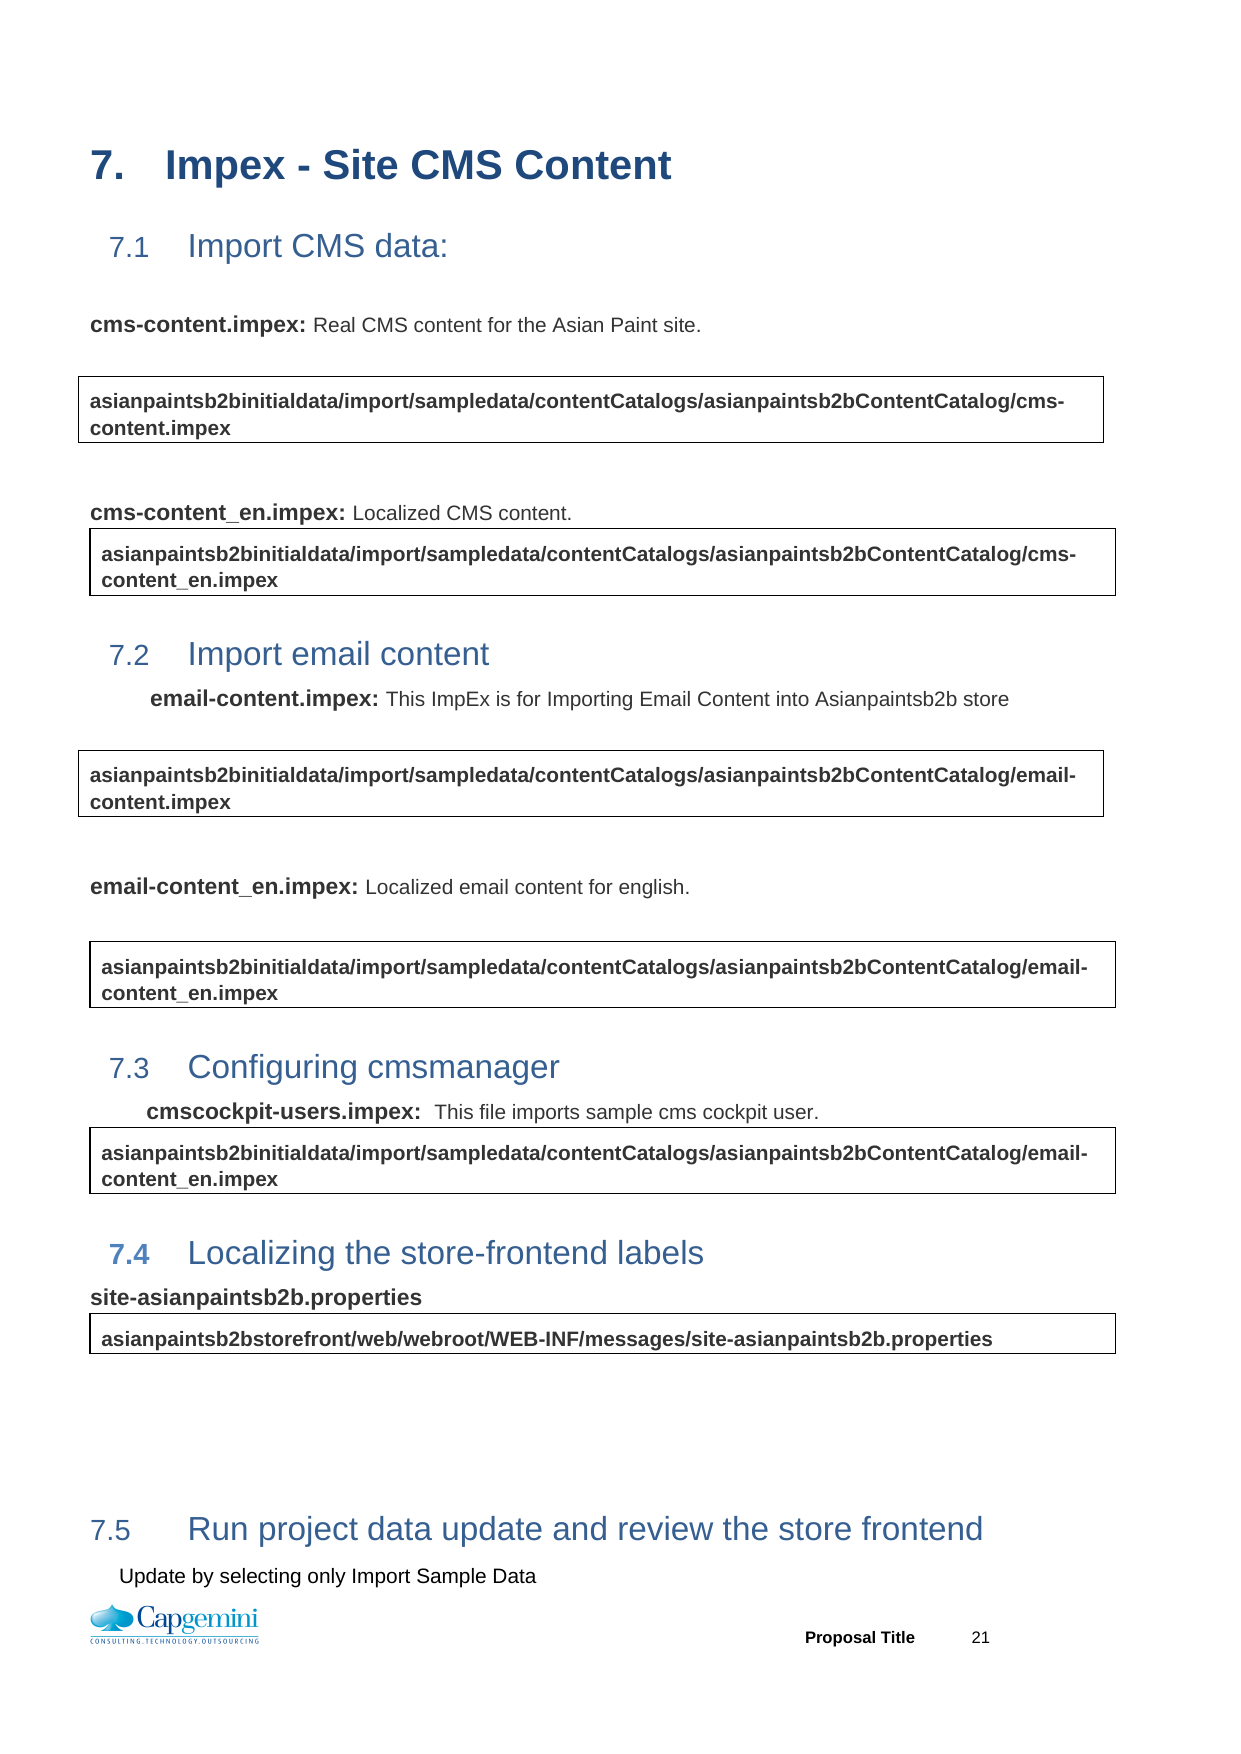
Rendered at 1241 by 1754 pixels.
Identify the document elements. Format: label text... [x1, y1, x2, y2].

text site-asianpaintsb2b.properties [90, 1284, 1150, 1311]
subtitle Import email content [109, 634, 1150, 673]
subtitle Run project data update and review the store frontend [90, 1509, 1150, 1547]
text email-content_en.impex: Localized email content for english. [90, 873, 1150, 899]
subtitle Localizing the store-frontend labels [109, 1233, 1150, 1272]
table_header asianpaintsb2bstorefront/web/webroot/WEB-INF/messages/site-asianpaintsb2b.properties [91, 1314, 1115, 1353]
subtitle Impex - Site CMS Content [90, 140, 1150, 188]
table_header asianpaintsb2binitialdata/import/sampledata/contentCatalogs/asianpaintsb2bContentCatalog/email-content.impex [79, 751, 1103, 816]
table_header asianpaintsb2binitialdata/import/sampledata/contentCatalogs/asianpaintsb2bContentCatalog/cms-content.impex [79, 377, 1103, 442]
picture [90, 1604, 259, 1644]
subtitle Import CMS data: [109, 226, 1150, 264]
table_header asianpaintsb2binitialdata/import/sampledata/contentCatalogs/asianpaintsb2bContentCatalog/email-content_en.impex [91, 942, 1115, 1007]
table_header asianpaintsb2binitialdata/import/sampledata/contentCatalogs/asianpaintsb2bContentCatalog/cms-content_en.impex [91, 529, 1115, 594]
text Update by selecting only Import Sample Data [90, 1563, 1150, 1587]
subtitle cms-content.impex: Real CMS content for the Asian Paint site. [313, 311, 1150, 338]
table_header asianpaintsb2binitialdata/import/sampledata/contentCatalogs/asianpaintsb2bContentCatalog/email-content_en.impex [91, 1128, 1115, 1193]
text cmscockpit-users.impex: This file imports sample cms cockpit user. [90, 1098, 1150, 1124]
text cms-content_en.impex: Localized CMS content. [90, 499, 1150, 526]
text email-content.impex: This ImpEx is for Importing Email Content into Asianpaintsb2b store [150, 685, 1150, 712]
subtitle Configuring cmsmanager [109, 1047, 1150, 1086]
